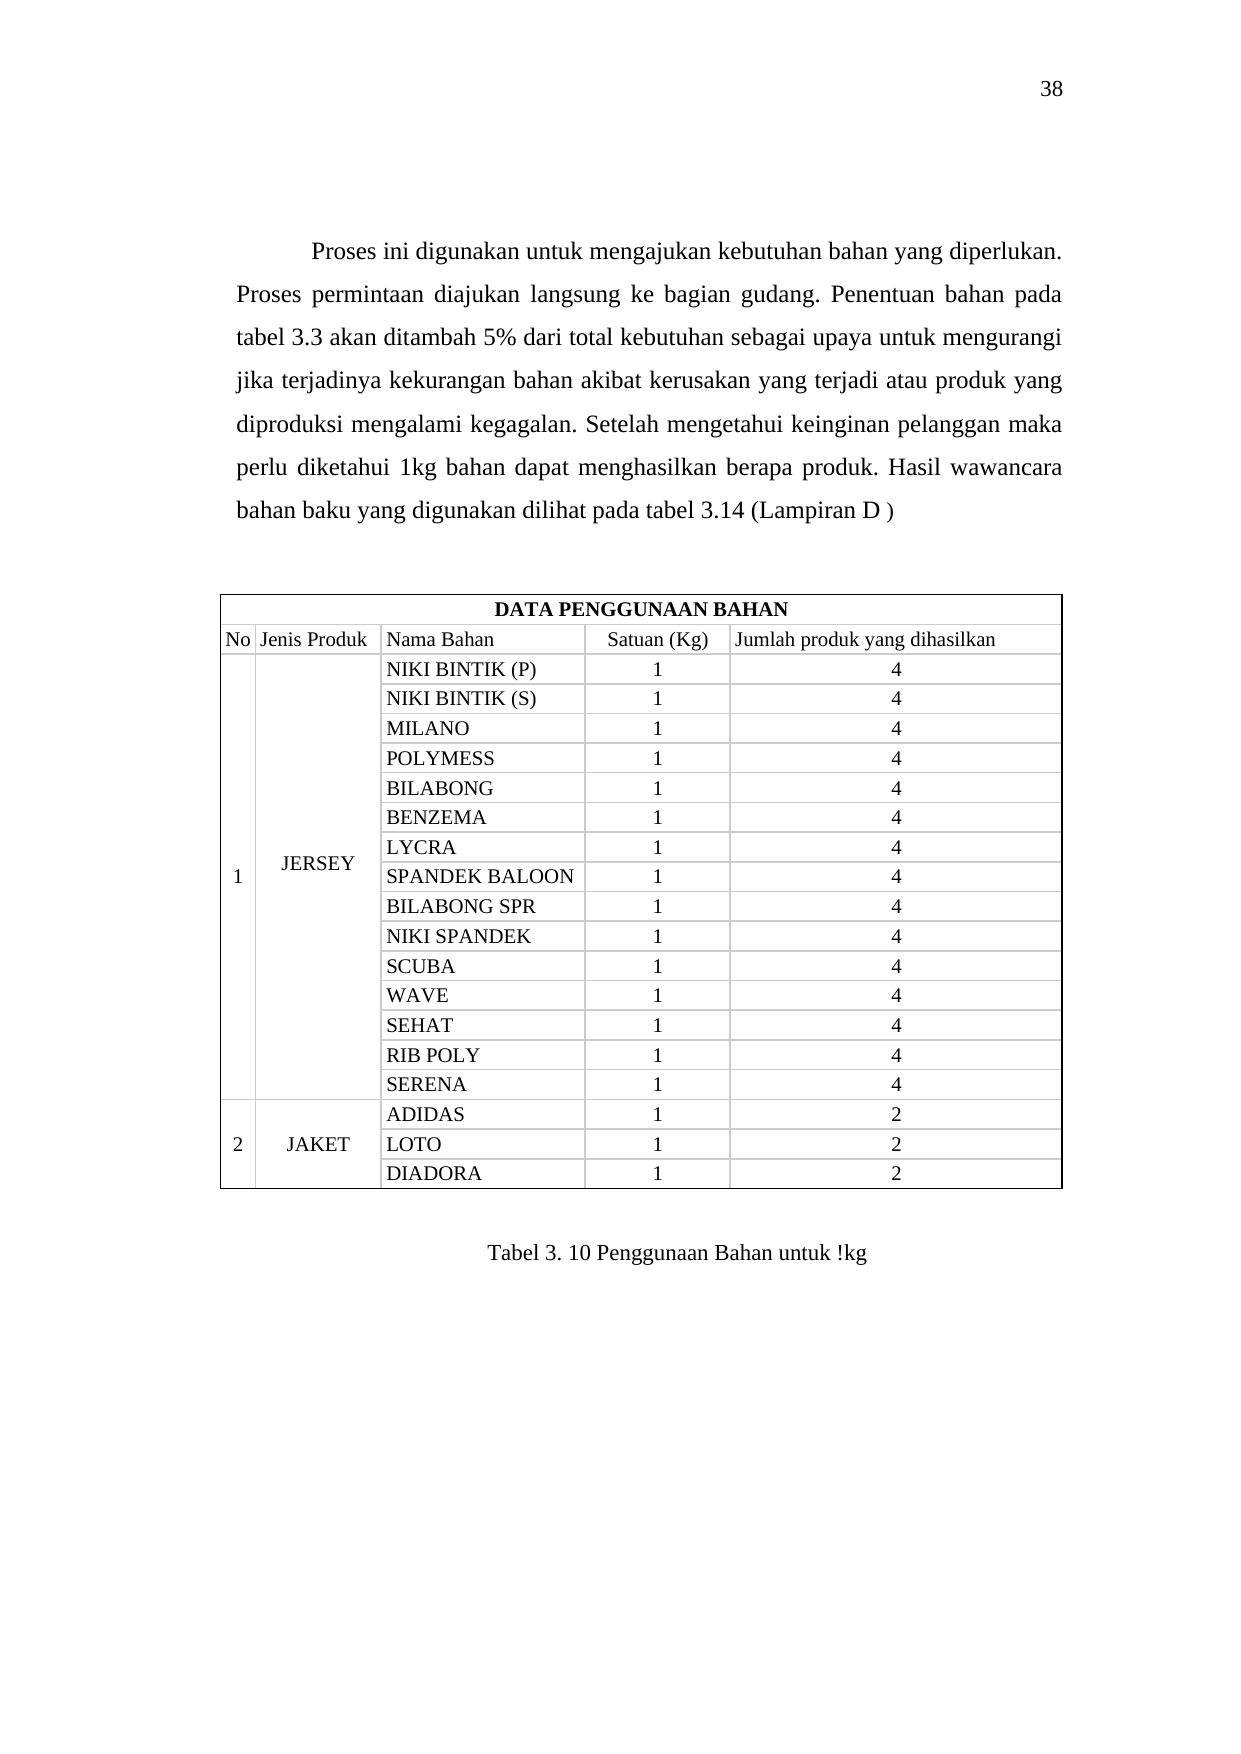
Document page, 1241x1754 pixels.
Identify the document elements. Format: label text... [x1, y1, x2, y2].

table_cell LOTO [382, 1130, 584, 1158]
table_cell ADIDAS [382, 1100, 584, 1128]
table_cell SCUBA [382, 952, 584, 980]
table_cell Jumlah produk yang dihasilkan [731, 625, 1061, 653]
table_cell JERSEY [256, 655, 380, 1098]
table_cell 1 [586, 1070, 729, 1098]
table_cell Nama Bahan [382, 625, 584, 653]
table_cell JAKET [256, 1100, 380, 1187]
table_cell RIB POLY [382, 1041, 584, 1069]
table_cell BILABONG SPR [382, 892, 584, 920]
table_cell BENZEMA [382, 803, 584, 831]
table_cell NIKI BINTIK (S) [382, 685, 584, 712]
table_cell 4 [731, 922, 1061, 950]
table_cell 4 [731, 744, 1061, 772]
table_cell 4 [731, 1070, 1061, 1098]
table_cell 1 [586, 803, 729, 831]
table_cell 4 [731, 773, 1061, 802]
table_cell 4 [731, 1041, 1061, 1069]
table_cell 1 [586, 773, 729, 802]
table_cell 1 [586, 833, 729, 861]
table_cell 1 [586, 744, 729, 772]
table_cell 4 [731, 833, 1061, 861]
table_header DATA PENGGUNAAN BAHAN [221, 595, 1061, 623]
table_cell No [221, 625, 255, 653]
table_cell MILANO [382, 714, 584, 742]
table_cell 1 [586, 1130, 729, 1158]
table_cell SPANDEK BALOON [382, 863, 584, 891]
table_cell 1 [586, 1041, 729, 1069]
table_cell BILABONG [382, 773, 584, 802]
table_cell SERENA [382, 1070, 584, 1098]
table_cell SEHAT [382, 1011, 584, 1039]
text Proses ini digunakan untuk mengajukan kebutuhan bahan yang diperlukan. Proses permintaan diajukan langsung ke bagian gudang. Penentuan bahan pada tabel 3.3 akan ditambah 5% dari total kebutuhan sebagai upaya untuk mengurangi jika terjadinya kekurangan bahan akibat kerusakan yang terjadi atau produk yang diproduksi mengalami kegagalan. Setelah mengetahui keinginan pelanggan maka perlu diketahui 1kg bahan dapat menghasilkan berapa produk. Hasil wawancara bahan baku yang digunakan dilihat pada tabel 3.14 (Lampiran D ) [236, 236, 1063, 524]
table_cell Jenis Produk [256, 625, 380, 653]
table_cell 1 [586, 863, 729, 891]
table_cell 1 [586, 922, 729, 950]
table_cell 1 [586, 892, 729, 920]
table_cell 4 [731, 981, 1061, 1009]
table_cell 1 [586, 981, 729, 1009]
table_cell 4 [731, 803, 1061, 831]
table_cell 1 [586, 952, 729, 980]
table_cell 1 [586, 1011, 729, 1039]
table_cell 4 [731, 655, 1061, 683]
table_cell DIADORA [382, 1160, 584, 1187]
table_cell 4 [731, 685, 1061, 712]
text Tabel 3. 10 Penggunaan Bahan untuk !kg [487, 1239, 867, 1266]
table_cell 4 [731, 863, 1061, 891]
table_cell 2 [221, 1100, 255, 1187]
table_cell 1 [586, 685, 729, 712]
table_cell 4 [731, 952, 1061, 980]
table_cell POLYMESS [382, 744, 584, 772]
table_cell Satuan (Kg) [586, 625, 729, 653]
table_cell 1 [221, 655, 255, 1098]
table_cell NIKI SPANDEK [382, 922, 584, 950]
table_cell WAVE [382, 981, 584, 1009]
table_cell 4 [731, 892, 1061, 920]
table_cell 2 [731, 1100, 1061, 1128]
table_cell 1 [586, 714, 729, 742]
table_cell NIKI BINTIK (P) [382, 655, 584, 683]
table_cell 2 [731, 1130, 1061, 1158]
table_cell LYCRA [382, 833, 584, 861]
table_cell 1 [586, 1160, 729, 1187]
table_cell 1 [586, 655, 729, 683]
table_cell 4 [731, 714, 1061, 742]
table_cell 2 [731, 1160, 1061, 1187]
table_cell 4 [731, 1011, 1061, 1039]
table_cell 1 [586, 1100, 729, 1128]
